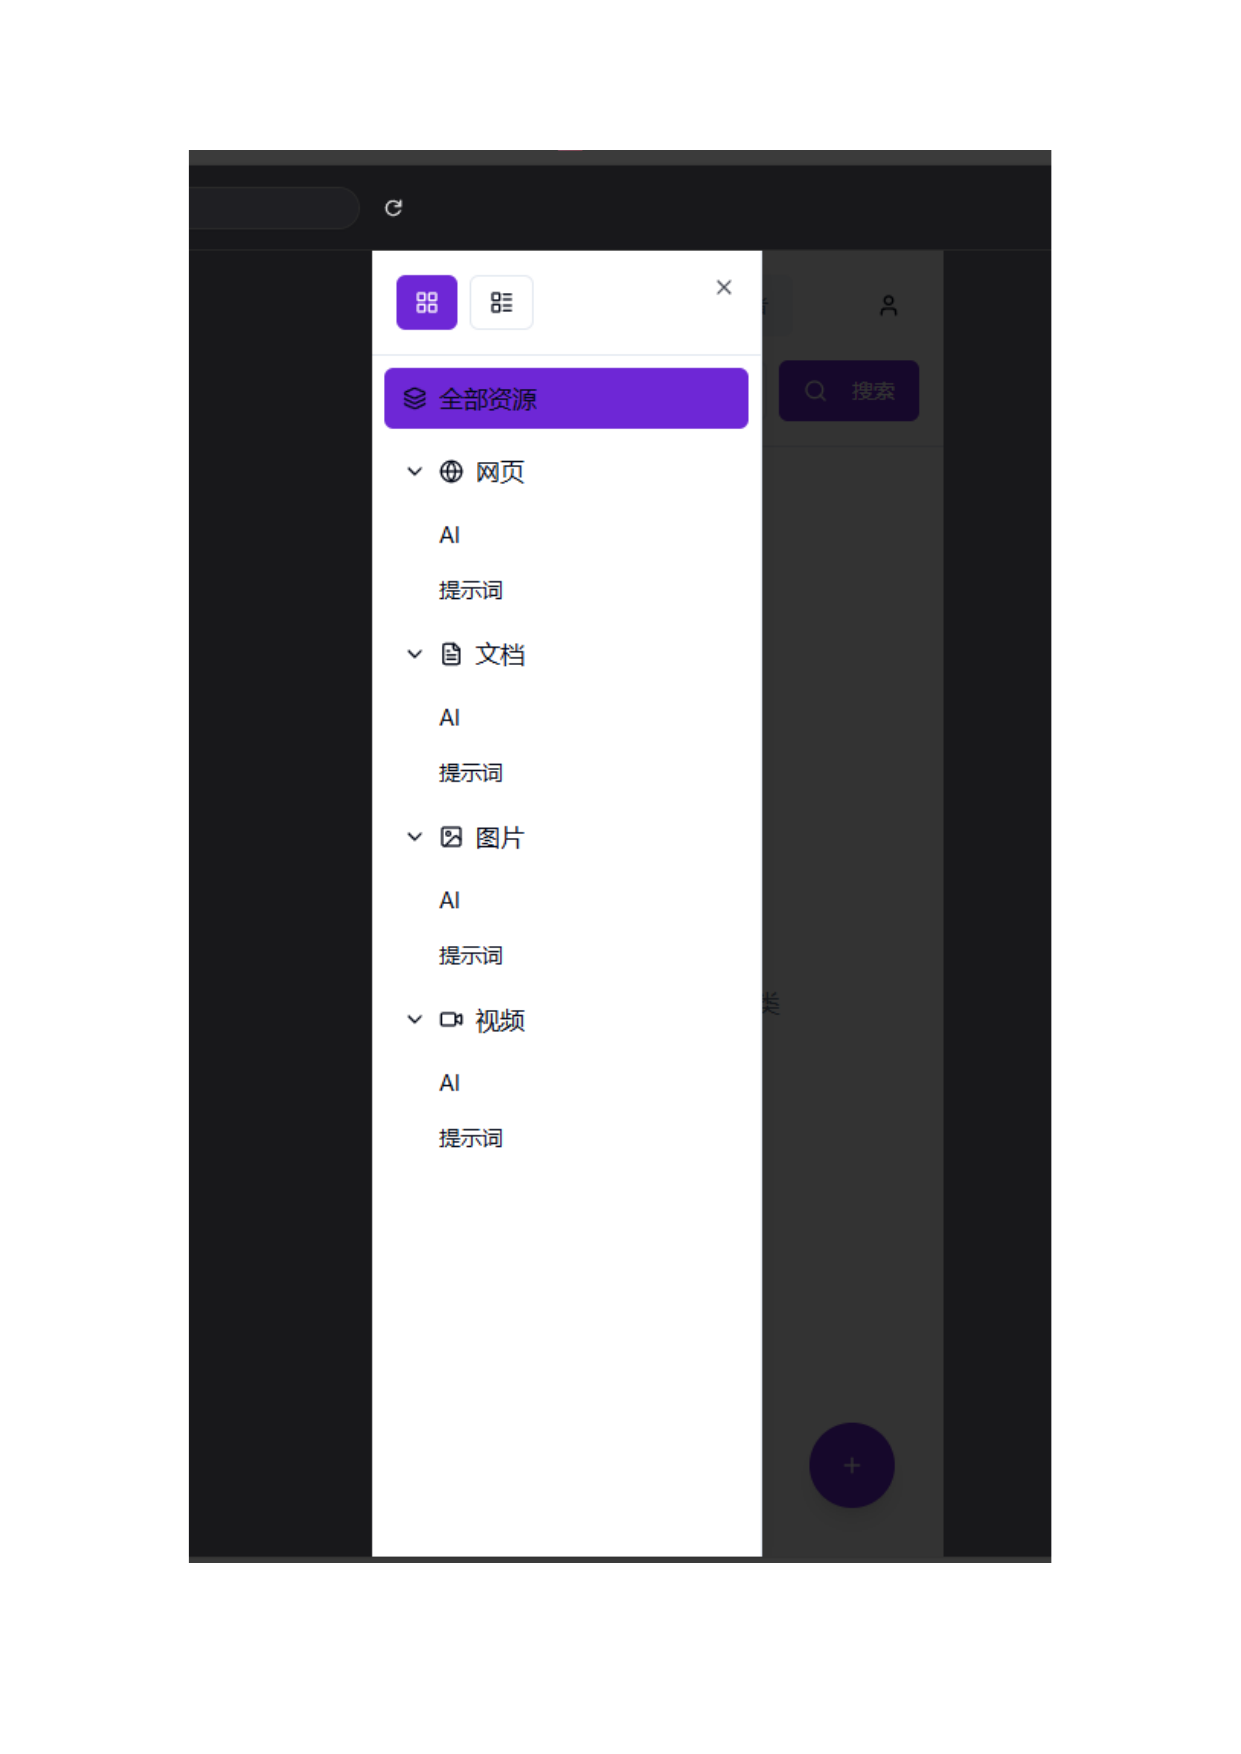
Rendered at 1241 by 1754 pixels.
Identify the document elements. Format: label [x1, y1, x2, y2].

picture [188, 150, 1052, 1563]
